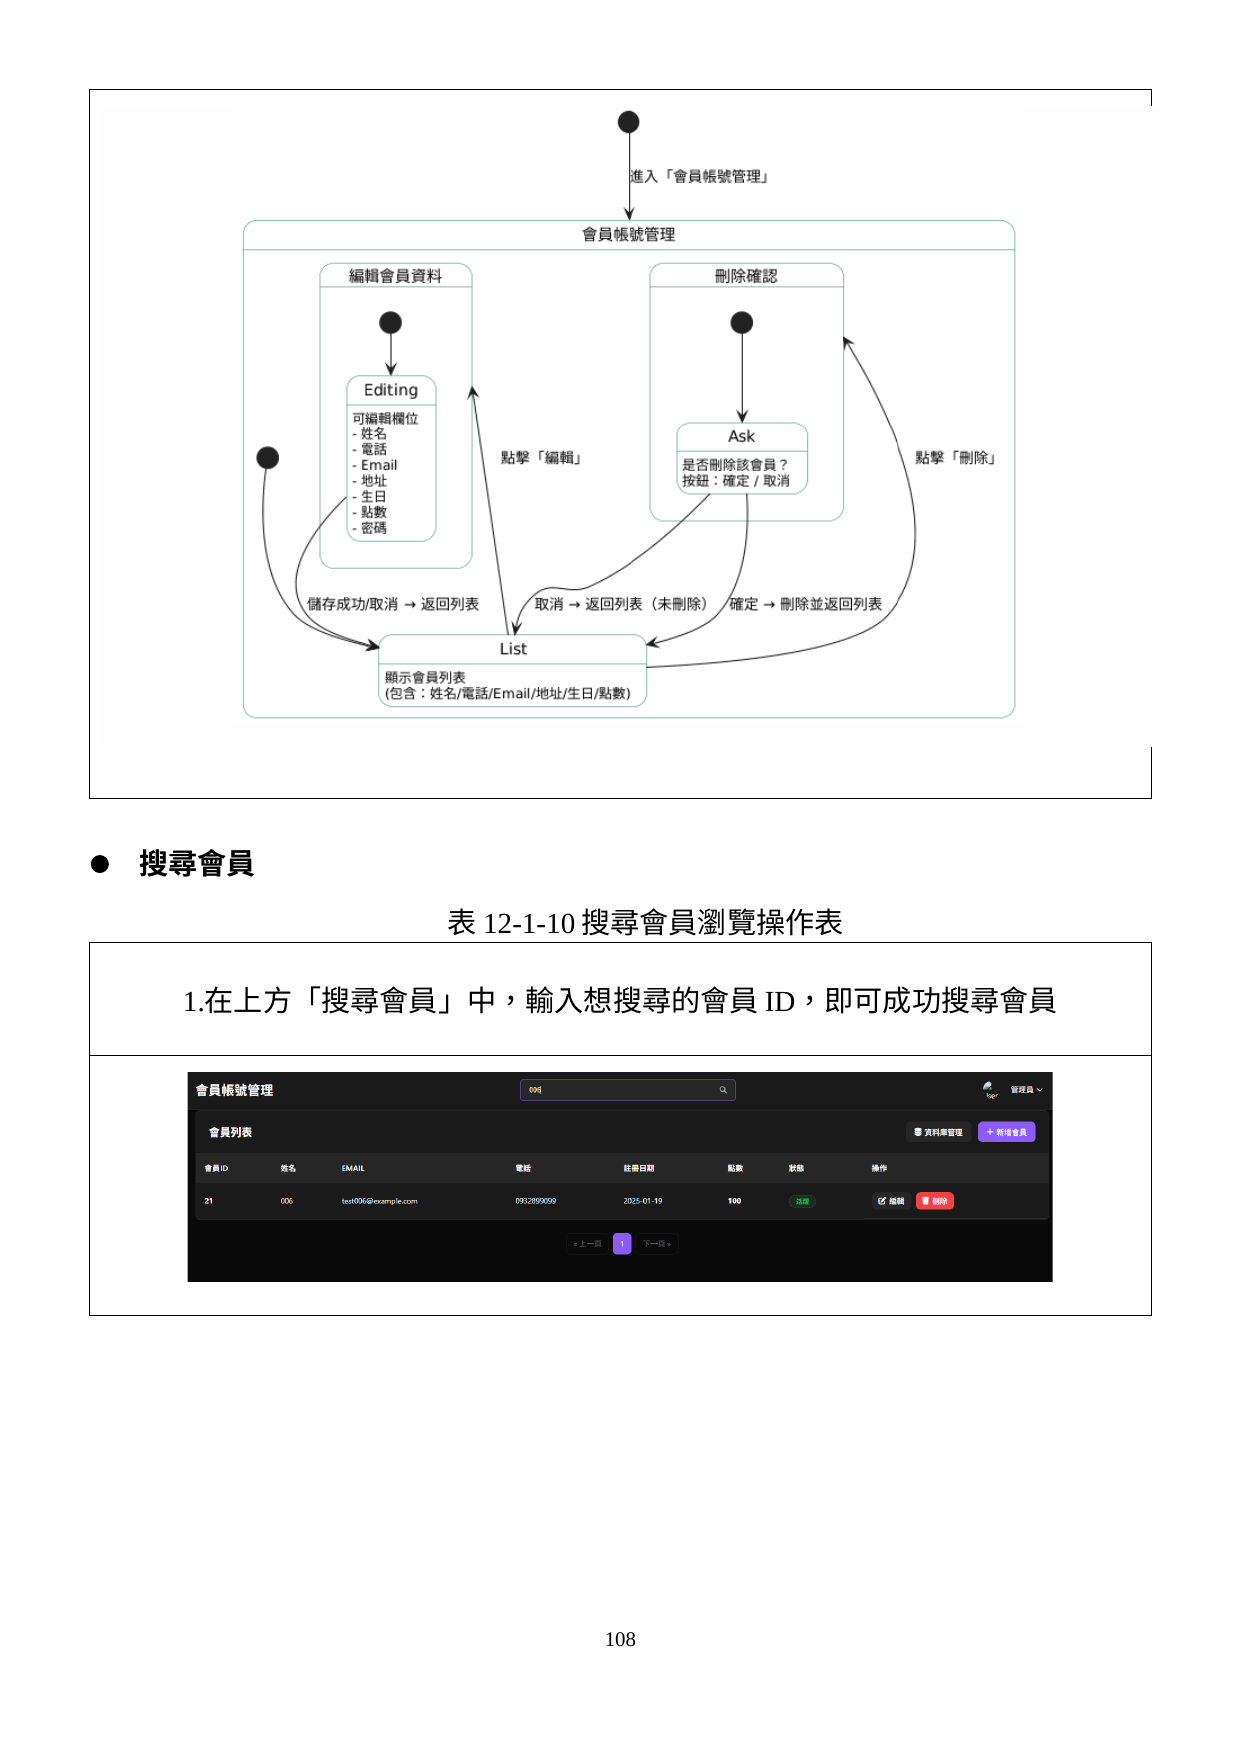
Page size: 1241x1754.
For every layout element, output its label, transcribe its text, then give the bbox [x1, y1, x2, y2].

picture [187, 1072, 1053, 1282]
list 表 12-1-10搜尋會員瀏覽操作表 [139, 899, 1152, 942]
picture [100, 106, 1164, 747]
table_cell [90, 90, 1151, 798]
list 搜尋會員 [89, 824, 1152, 899]
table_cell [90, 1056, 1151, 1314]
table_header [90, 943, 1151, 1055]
